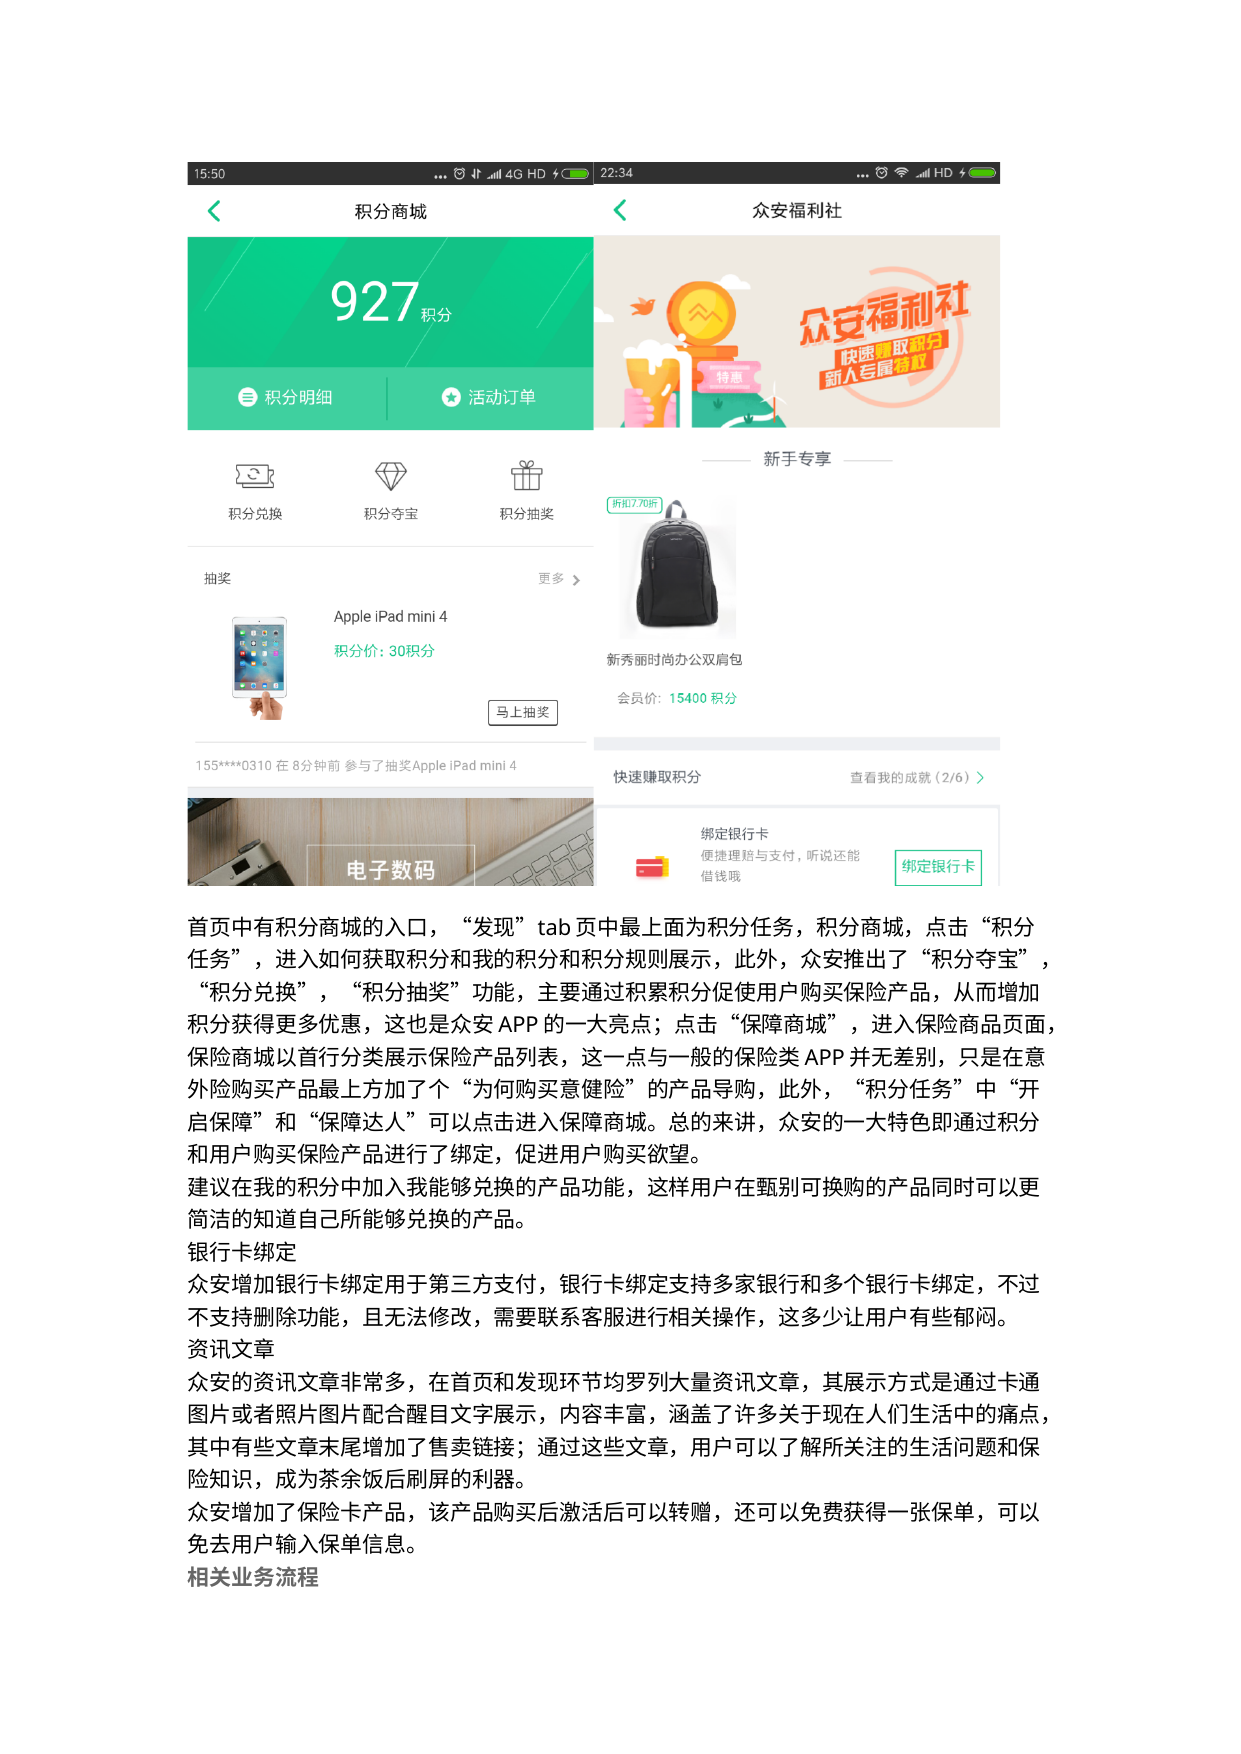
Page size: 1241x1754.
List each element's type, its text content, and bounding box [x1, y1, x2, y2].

text 首页中有积分商城的入口，“发现”tab页中最上面为积分任务，积分商城，点击“积分任务”，进入如何获取积分和我的积分和积分规则展示，此外，众安推出了“积分夺宝”，“积分兑换”，“积分抽奖”功能，主要通过积累积分促使用户购买保险产品，从而增加积分获得更多优惠，这也是众安APP的一大亮点；点击“保障商城”，进入保险商品页面，保险商城以首行分类展示保险产品列表，这一点与一般的保险类APP并无差别，只是在意外险购买产品最上方加了个“为何购买意健险”的产品导购，此外，“积分任务”中“开启保障”和“保障达人”可以点击进入保障商城。总的来讲，众安的一大特色即通过积分和用户购买保险产品进行了绑定，促进用户购买欲望。 [187, 909, 1053, 1169]
text 相关业务流程 [187, 1559, 1053, 1592]
text 建议在我的积分中加入我能够兑换的产品功能，这样用户在甄别可换购的产品同时可以更简洁的知道自己所能够兑换的产品。 [187, 1169, 1053, 1234]
text 众安增加了保险卡产品，该产品购买后激活后可以转赠，还可以免费获得一张保单，可以免去用户输入保单信息。 [187, 1494, 1053, 1559]
picture [187, 162, 1001, 886]
text 资讯文章 [187, 1332, 1053, 1364]
text 众安增加银行卡绑定用于第三方支付，银行卡绑定支持多家银行和多个银行卡绑定，不过不支持删除功能，且无法修改，需要联系客服进行相关操作，这多少让用户有些郁闷。 [187, 1267, 1053, 1332]
text 银行卡绑定 [187, 1234, 1053, 1267]
text 众安的资讯文章非常多，在首页和发现环节均罗列大量资讯文章，其展示方式是通过卡通图片或者照片图片配合醒目文字展示，内容丰富，涵盖了许多关于现在人们生活中的痛点，其中有些文章末尾增加了售卖链接；通过这些文章，用户可以了解所关注的生活问题和保险知识，成为茶余饭后刷屏的利器。 [187, 1364, 1053, 1494]
